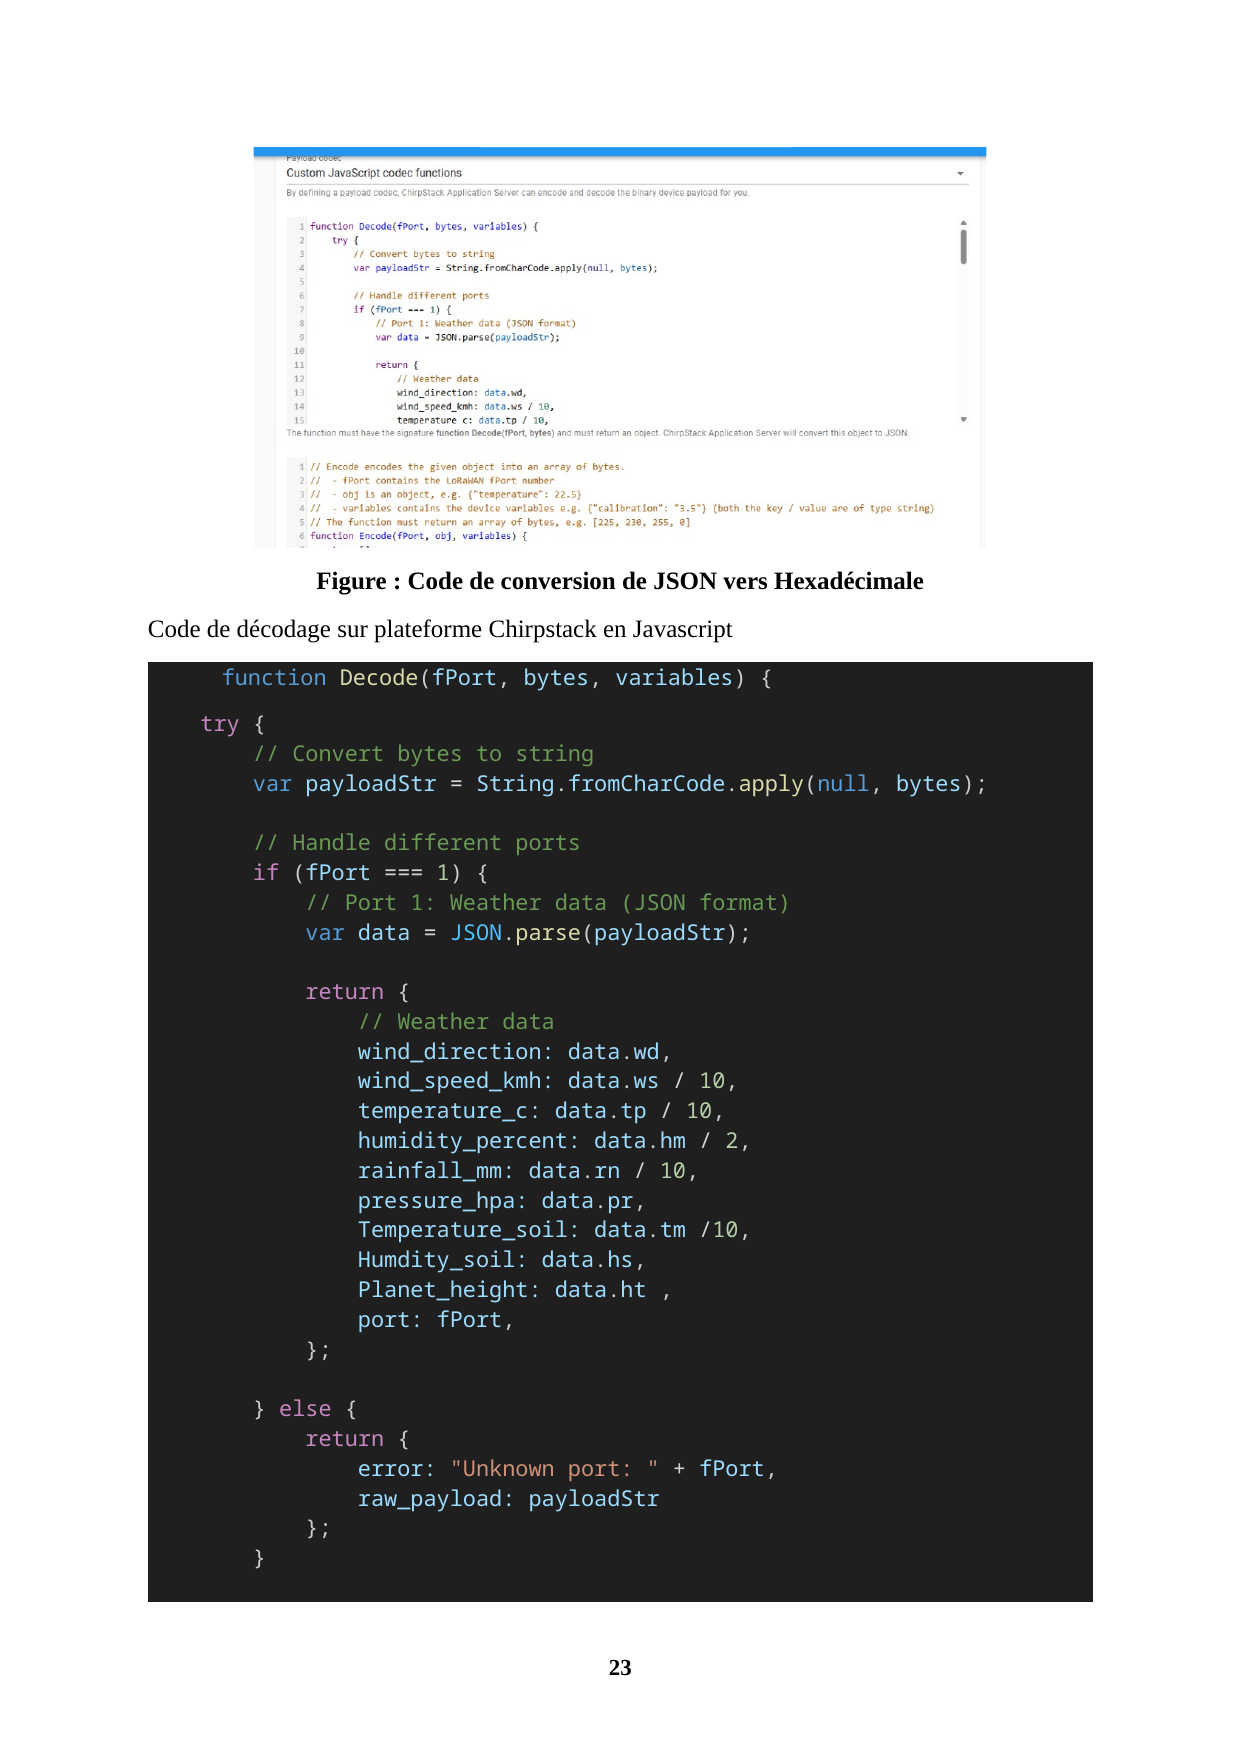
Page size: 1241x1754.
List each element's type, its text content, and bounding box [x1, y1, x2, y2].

text // Handle different ports [148, 827, 1093, 857]
text return { [148, 1423, 1093, 1453]
text temperature_c: data.tp / 10, [148, 1095, 1093, 1125]
text var data = JSON.parse(payloadStr); [148, 917, 1093, 946]
text Figure : Code de conversion de JSON vers Hexadécimale [148, 566, 1093, 595]
text wind_direction: data.wd, [148, 1036, 1093, 1066]
text // Port 1: Weather data (JSON format) [148, 887, 1093, 917]
text rainfall_mm: data.rn / 10, [148, 1155, 1093, 1185]
text raw_payload: payloadStr [148, 1483, 1093, 1512]
text // Weather data [148, 1006, 1093, 1036]
picture [253, 147, 987, 548]
text function Decode(fPort, bytes, variables) { [148, 662, 1093, 691]
text error: "Unknown port: " + fPort, [148, 1453, 1093, 1483]
text Code de décodage sur plateforme Chirpstack en Javascript [148, 614, 1093, 643]
text wind_speed_kmh: data.ws / 10, [148, 1066, 1093, 1095]
text }; [148, 1334, 1093, 1363]
text }; [148, 1512, 1093, 1542]
text var payloadStr = String.fromCharCode.apply(null, bytes); [148, 768, 1093, 797]
text } [148, 1542, 1093, 1572]
text } else { [148, 1393, 1093, 1423]
text if (fPort === 1) { [148, 857, 1093, 887]
text pressure_hpa: data.pr, [148, 1185, 1093, 1214]
text port: fPort, [148, 1304, 1093, 1334]
text // Convert bytes to string [148, 738, 1093, 768]
text return { [148, 976, 1093, 1006]
text Planet_height: data.ht , [148, 1274, 1093, 1304]
text humidity_percent: data.hm / 2, [148, 1125, 1093, 1155]
text Temperature_soil: data.tm /10, [148, 1214, 1093, 1244]
text Humdity_soil: data.hs, [148, 1244, 1093, 1274]
text try { [148, 708, 1093, 738]
